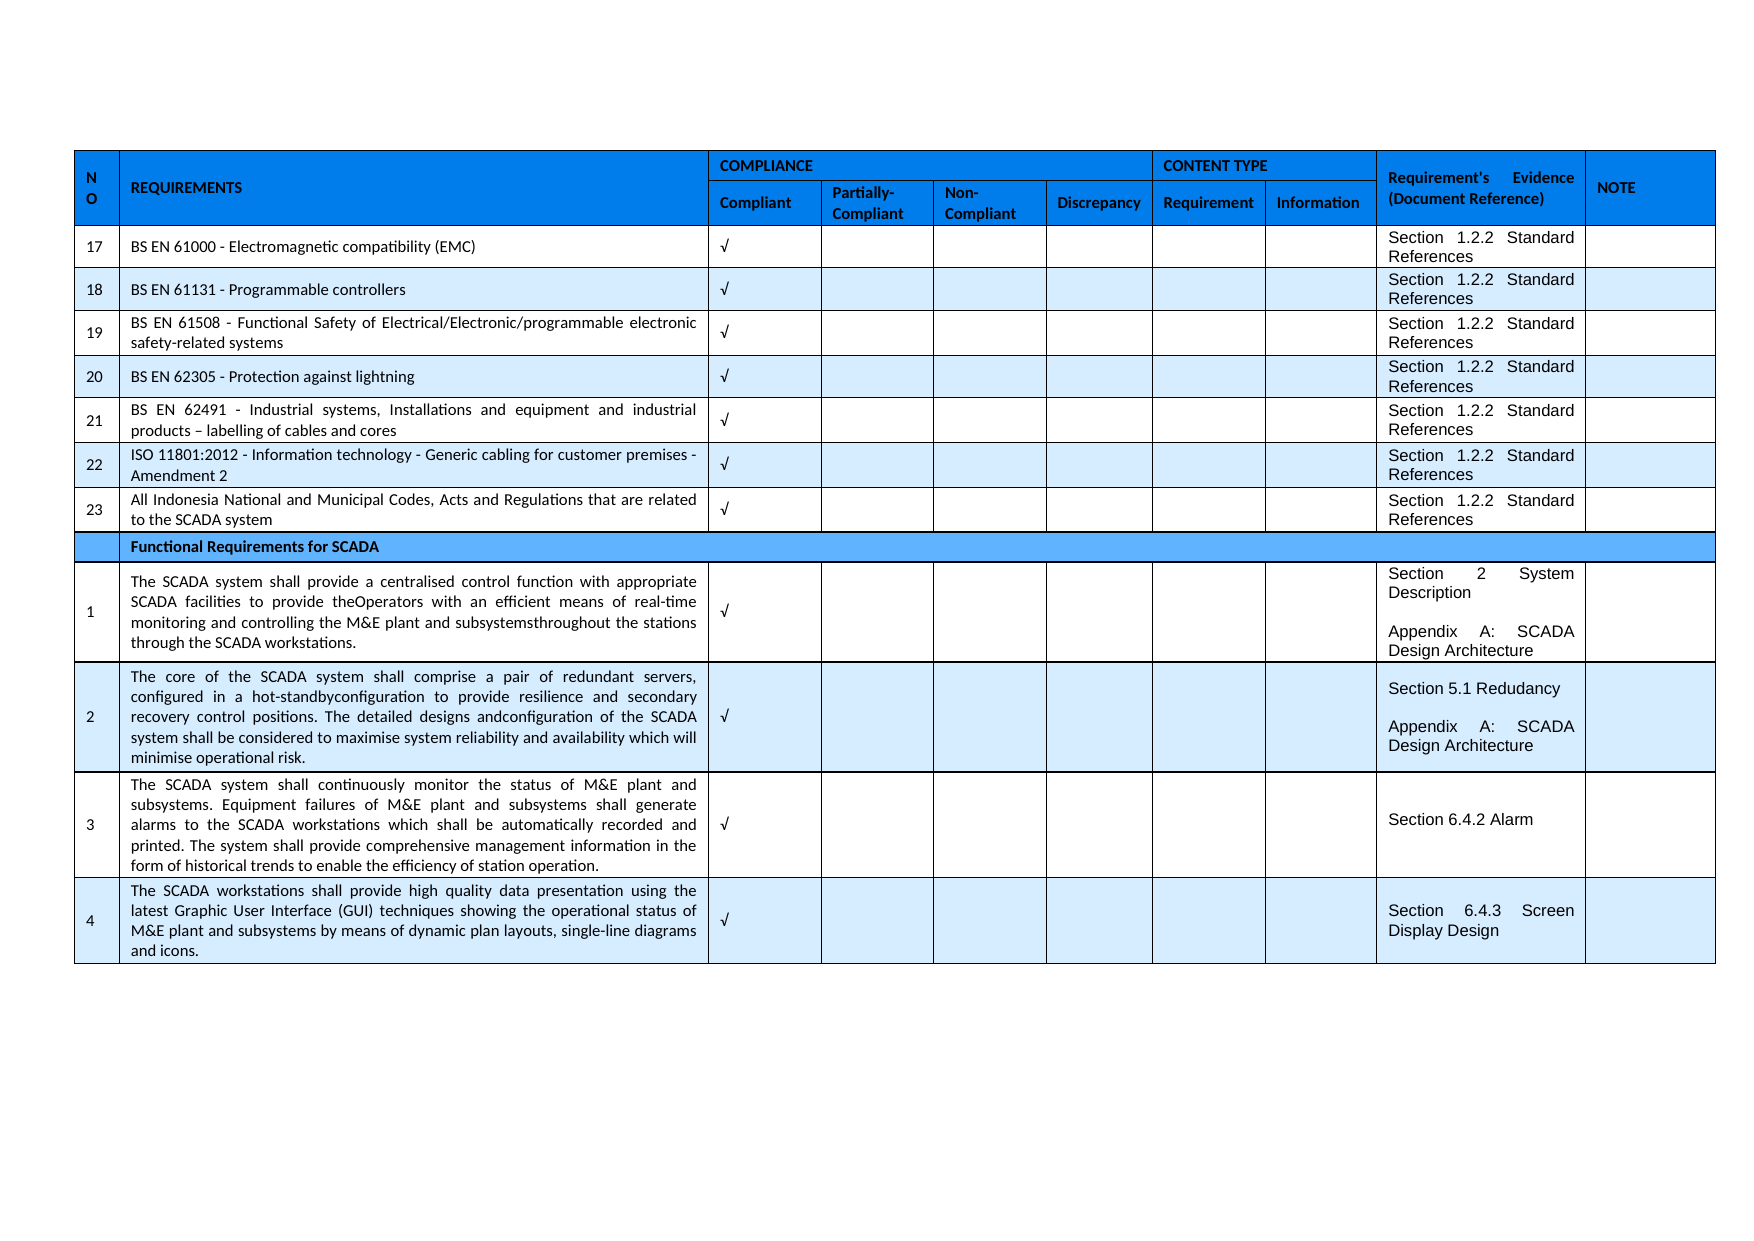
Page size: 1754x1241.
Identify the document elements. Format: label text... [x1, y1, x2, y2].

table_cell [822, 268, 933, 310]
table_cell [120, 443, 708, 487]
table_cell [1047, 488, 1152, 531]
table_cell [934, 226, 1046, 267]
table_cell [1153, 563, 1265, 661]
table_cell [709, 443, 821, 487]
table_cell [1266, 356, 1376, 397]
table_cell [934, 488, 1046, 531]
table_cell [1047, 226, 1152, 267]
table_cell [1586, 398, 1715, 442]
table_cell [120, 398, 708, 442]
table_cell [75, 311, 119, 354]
table_cell Information [1266, 181, 1376, 225]
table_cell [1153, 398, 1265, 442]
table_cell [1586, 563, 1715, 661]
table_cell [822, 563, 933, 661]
table_cell Partially-Compliant [822, 181, 933, 225]
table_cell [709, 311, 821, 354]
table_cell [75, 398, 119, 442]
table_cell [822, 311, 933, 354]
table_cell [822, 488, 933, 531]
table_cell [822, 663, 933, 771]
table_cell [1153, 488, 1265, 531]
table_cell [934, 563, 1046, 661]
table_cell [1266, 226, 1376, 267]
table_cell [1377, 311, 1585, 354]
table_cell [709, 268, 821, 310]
table_header REQUIREMENTS [120, 151, 708, 225]
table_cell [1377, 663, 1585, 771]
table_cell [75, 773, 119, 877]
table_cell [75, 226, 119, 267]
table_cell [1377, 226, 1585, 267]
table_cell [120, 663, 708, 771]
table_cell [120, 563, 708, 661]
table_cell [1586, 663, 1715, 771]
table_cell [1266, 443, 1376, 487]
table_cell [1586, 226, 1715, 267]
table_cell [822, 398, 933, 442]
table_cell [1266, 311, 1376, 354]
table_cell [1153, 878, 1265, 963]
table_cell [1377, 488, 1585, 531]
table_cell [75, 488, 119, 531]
table_cell Requirement [1153, 181, 1265, 225]
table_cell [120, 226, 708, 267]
table_cell Non-Compliant [934, 181, 1046, 225]
table_header Requirement's Evidence (Document Reference) [1377, 151, 1585, 225]
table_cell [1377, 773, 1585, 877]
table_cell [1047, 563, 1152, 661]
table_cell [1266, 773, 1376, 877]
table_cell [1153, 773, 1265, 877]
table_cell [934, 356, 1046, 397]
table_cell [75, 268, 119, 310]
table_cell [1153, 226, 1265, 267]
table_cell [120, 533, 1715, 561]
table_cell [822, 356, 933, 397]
table_header NOTE [1586, 151, 1715, 225]
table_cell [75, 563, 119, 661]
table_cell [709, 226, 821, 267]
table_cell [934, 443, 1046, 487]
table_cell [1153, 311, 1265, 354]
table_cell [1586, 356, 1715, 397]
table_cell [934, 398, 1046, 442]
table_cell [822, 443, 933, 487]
table_header COMPLIANCE [709, 151, 1152, 180]
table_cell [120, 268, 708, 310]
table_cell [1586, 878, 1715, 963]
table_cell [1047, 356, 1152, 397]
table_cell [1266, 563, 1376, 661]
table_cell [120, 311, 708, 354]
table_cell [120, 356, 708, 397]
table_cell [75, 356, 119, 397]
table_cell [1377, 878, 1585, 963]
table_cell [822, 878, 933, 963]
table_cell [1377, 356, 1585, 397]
table_header CONTENT TYPE [1153, 151, 1376, 180]
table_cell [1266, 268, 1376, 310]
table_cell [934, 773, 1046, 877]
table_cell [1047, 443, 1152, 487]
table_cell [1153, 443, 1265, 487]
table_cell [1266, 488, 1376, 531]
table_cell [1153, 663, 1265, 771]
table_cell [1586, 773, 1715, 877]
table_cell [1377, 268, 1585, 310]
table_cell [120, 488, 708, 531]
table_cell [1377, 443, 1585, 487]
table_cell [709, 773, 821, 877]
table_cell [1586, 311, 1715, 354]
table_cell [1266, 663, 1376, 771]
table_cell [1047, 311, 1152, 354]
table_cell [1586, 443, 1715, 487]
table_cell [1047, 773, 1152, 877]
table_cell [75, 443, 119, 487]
table_cell Discrepancy [1047, 181, 1152, 225]
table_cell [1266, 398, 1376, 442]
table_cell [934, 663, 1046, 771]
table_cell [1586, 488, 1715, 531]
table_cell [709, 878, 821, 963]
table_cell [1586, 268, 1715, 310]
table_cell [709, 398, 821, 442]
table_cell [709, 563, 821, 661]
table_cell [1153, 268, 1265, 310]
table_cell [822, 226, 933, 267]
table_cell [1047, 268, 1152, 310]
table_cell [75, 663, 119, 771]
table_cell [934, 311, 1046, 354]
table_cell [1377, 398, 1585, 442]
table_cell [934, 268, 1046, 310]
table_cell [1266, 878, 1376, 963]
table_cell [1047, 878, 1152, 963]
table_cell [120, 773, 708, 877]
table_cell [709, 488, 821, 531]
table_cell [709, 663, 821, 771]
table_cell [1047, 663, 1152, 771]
table_cell Compliant [709, 181, 821, 225]
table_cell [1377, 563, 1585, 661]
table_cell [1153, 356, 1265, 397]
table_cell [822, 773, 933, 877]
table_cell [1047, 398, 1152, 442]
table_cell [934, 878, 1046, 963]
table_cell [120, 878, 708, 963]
table_header NO [75, 151, 119, 225]
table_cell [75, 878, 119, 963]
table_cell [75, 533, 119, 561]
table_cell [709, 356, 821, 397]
